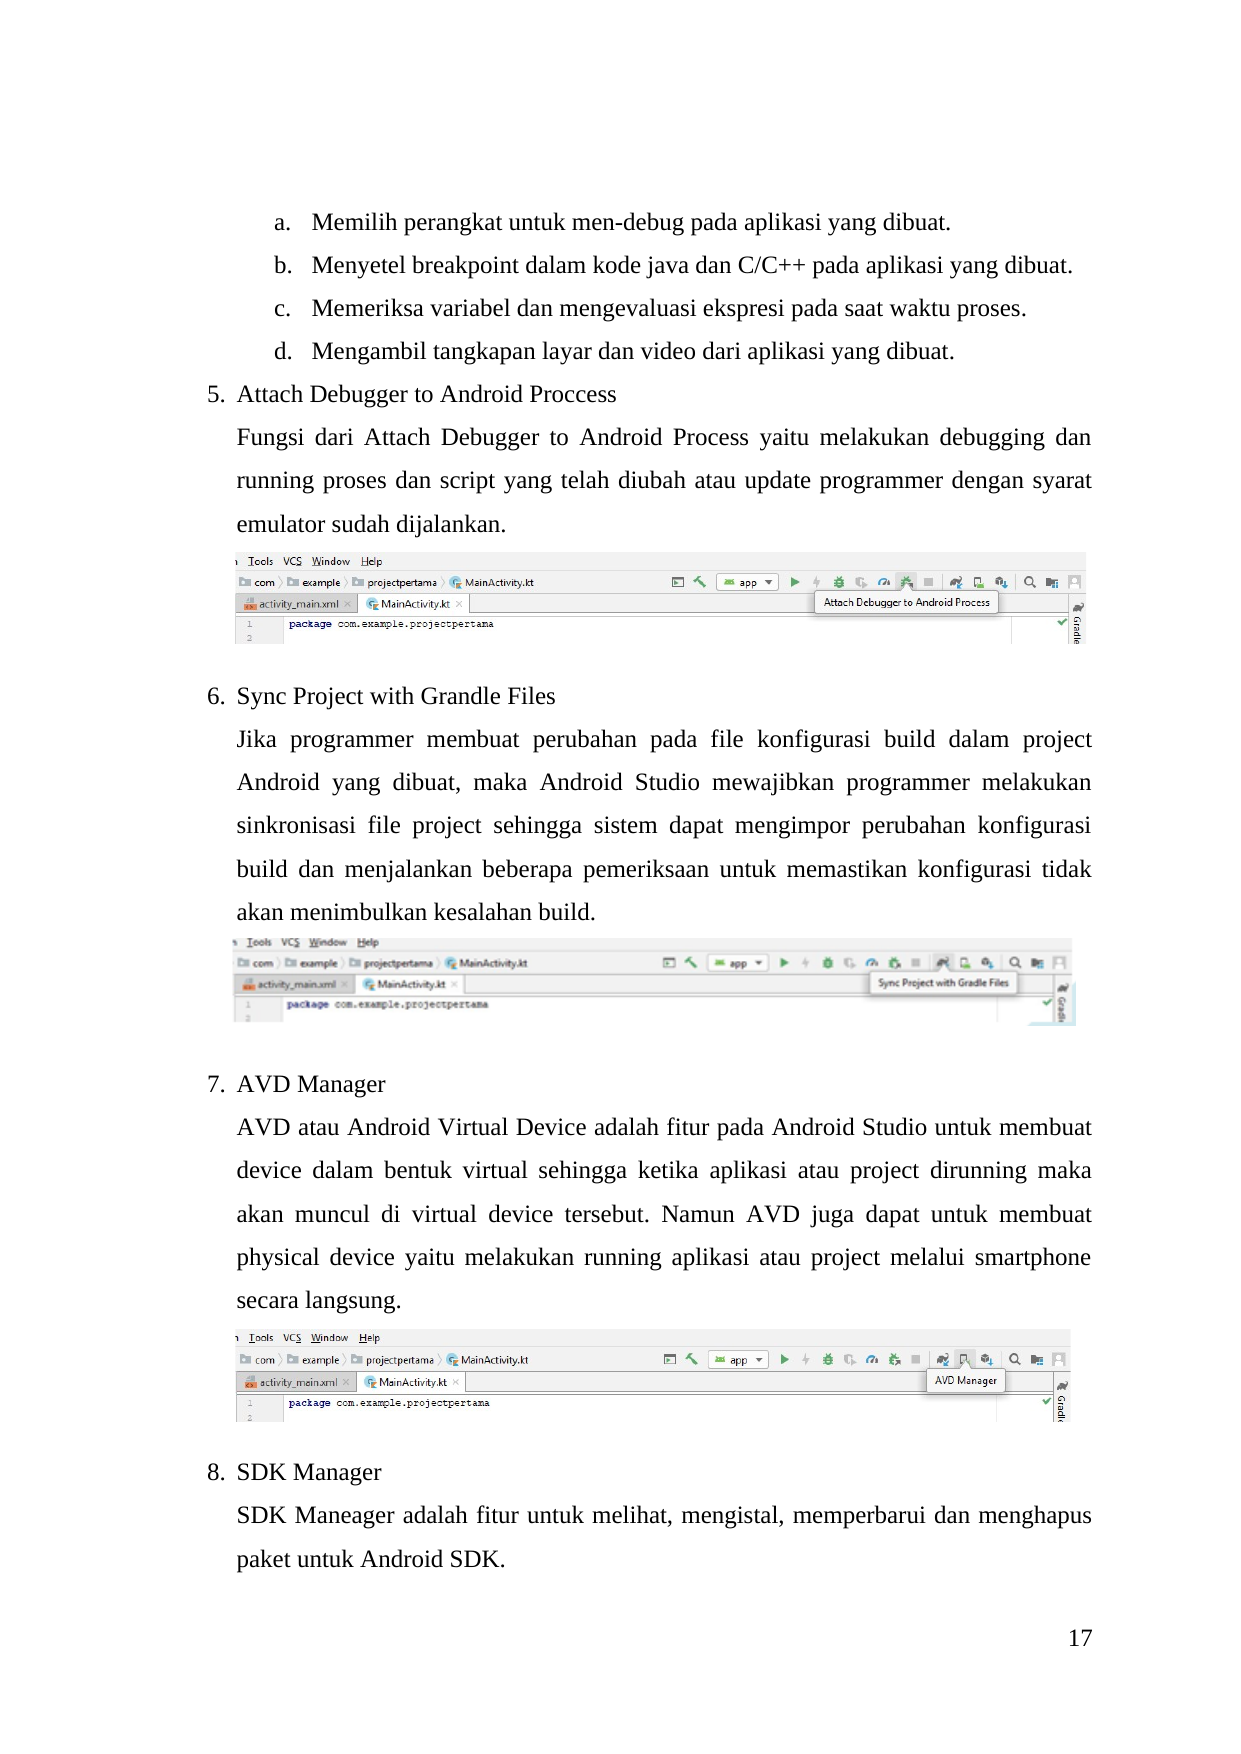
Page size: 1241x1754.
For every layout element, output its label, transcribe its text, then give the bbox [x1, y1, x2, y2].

text AVD atau Android Virtual Device adalah fitur pada Android Studio untuk membuat device dalam bentuk virtual sehingga ketika aplikasi atau project dirunning maka akan muncul di virtual device tersebut. Namun AVD juga dapat untuk membuat physical device yaitu melakukan running aplikasi atau project melalui smartphone secara langsung. [236, 1112, 1092, 1314]
list AVD Manager [207, 1069, 1092, 1098]
list Attach Debugger to Android Proccess [207, 379, 1092, 408]
text SDK Maneager adalah fitur untuk melihat, mengistal, memperbarui dan menghapus paket untuk Android SDK. [236, 1501, 1092, 1572]
list Mengambil tangkapan layar dan video dari aplikasi yang dibuat. [274, 336, 1092, 365]
list Memeriksa variabel dan mengevaluasi ekspresi pada saat waktu proses. [274, 293, 1092, 322]
picture [209, 938, 1076, 1026]
picture [235, 552, 1087, 644]
list Menyetel breakpoint dalam kode java dan C/C++ pada aplikasi yang dibuat. [274, 250, 1092, 279]
list Sync Project with Grandle Files [207, 681, 1092, 710]
list Memilih perangkat untuk men-debug pada aplikasi yang dibuat. [274, 207, 1092, 236]
list Fungsi dari Attach Debugger to Android Process yaitu melakukan debugging dan running proses dan script yang telah diubah atau update programmer dengan syarat emulator sudah dijalankan. [236, 422, 1092, 537]
list SDK Manager [207, 1457, 1092, 1486]
picture [235, 1329, 1071, 1422]
text Jika programmer membuat perubahan pada file konfigurasi build dalam project Android yang dibuat, maka Android Studio mewajibkan programmer melakukan sinkronisasi file project sehingga sistem dapat mengimpor perubahan konfigurasi build dan menjalankan beberapa pemeriksaan untuk memastikan konfigurasi tidak akan menimbulkan kesalahan build. [236, 724, 1092, 926]
